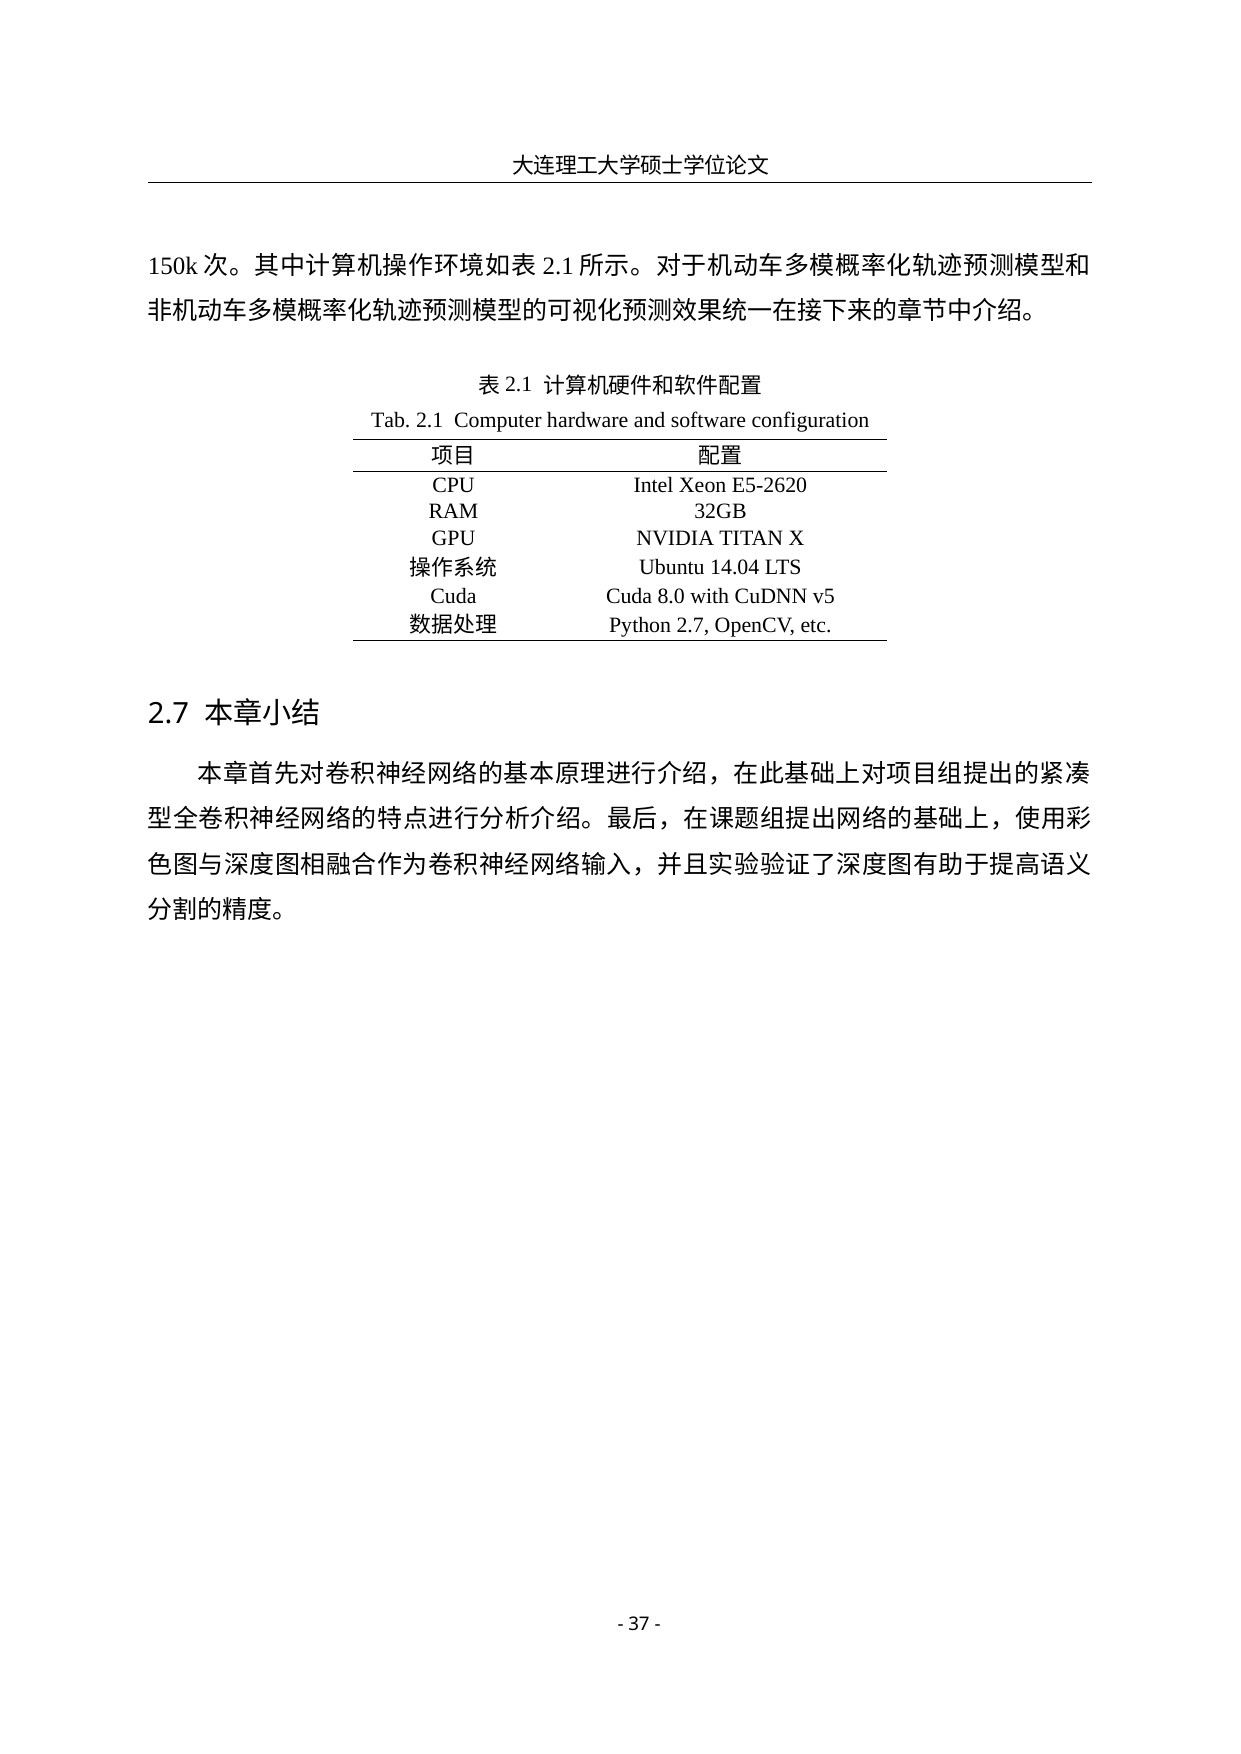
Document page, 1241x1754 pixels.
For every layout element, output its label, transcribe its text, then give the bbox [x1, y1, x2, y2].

table_cell Python 2.7, OpenCV, etc. [553, 609, 887, 640]
table_cell Intel Xeon E5-2620 [553, 472, 887, 498]
text 表2.1 计算机硬件和软件配置 [148, 368, 1092, 399]
table_cell 操作系统 [353, 552, 553, 583]
table_cell NVIDIA TITAN X [553, 525, 887, 552]
table_header 项目 [353, 440, 553, 471]
table_cell 数据处理 [353, 609, 553, 640]
table_cell Ubuntu 14.04 LTS [553, 552, 887, 583]
table_header 配置 [553, 440, 887, 471]
table_cell Cuda 8.0 with CuDNN v5 [553, 583, 887, 609]
table_cell GPU [353, 525, 553, 552]
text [148, 246, 1092, 327]
table_cell Cuda [353, 583, 553, 609]
table_cell CPU [353, 472, 553, 498]
table_cell RAM [353, 499, 553, 525]
text Tab. 2.1 Computer hardware and software configuration [148, 407, 1092, 432]
subtitle 2.7 本章小结 [148, 690, 1092, 732]
text 本章首先对卷积神经网络的基本原理进行介绍，在此基础上对项目组提出的紧凑型全卷积神经网络的特点进行分析介绍。最后，在课题组提出网络的基础上，使用彩色图与深度图相融合作为卷积神经网络输入，并且实验验证了深度图有助于提高语义分割的精度。 [148, 753, 1092, 926]
table_cell 32GB [553, 499, 887, 525]
